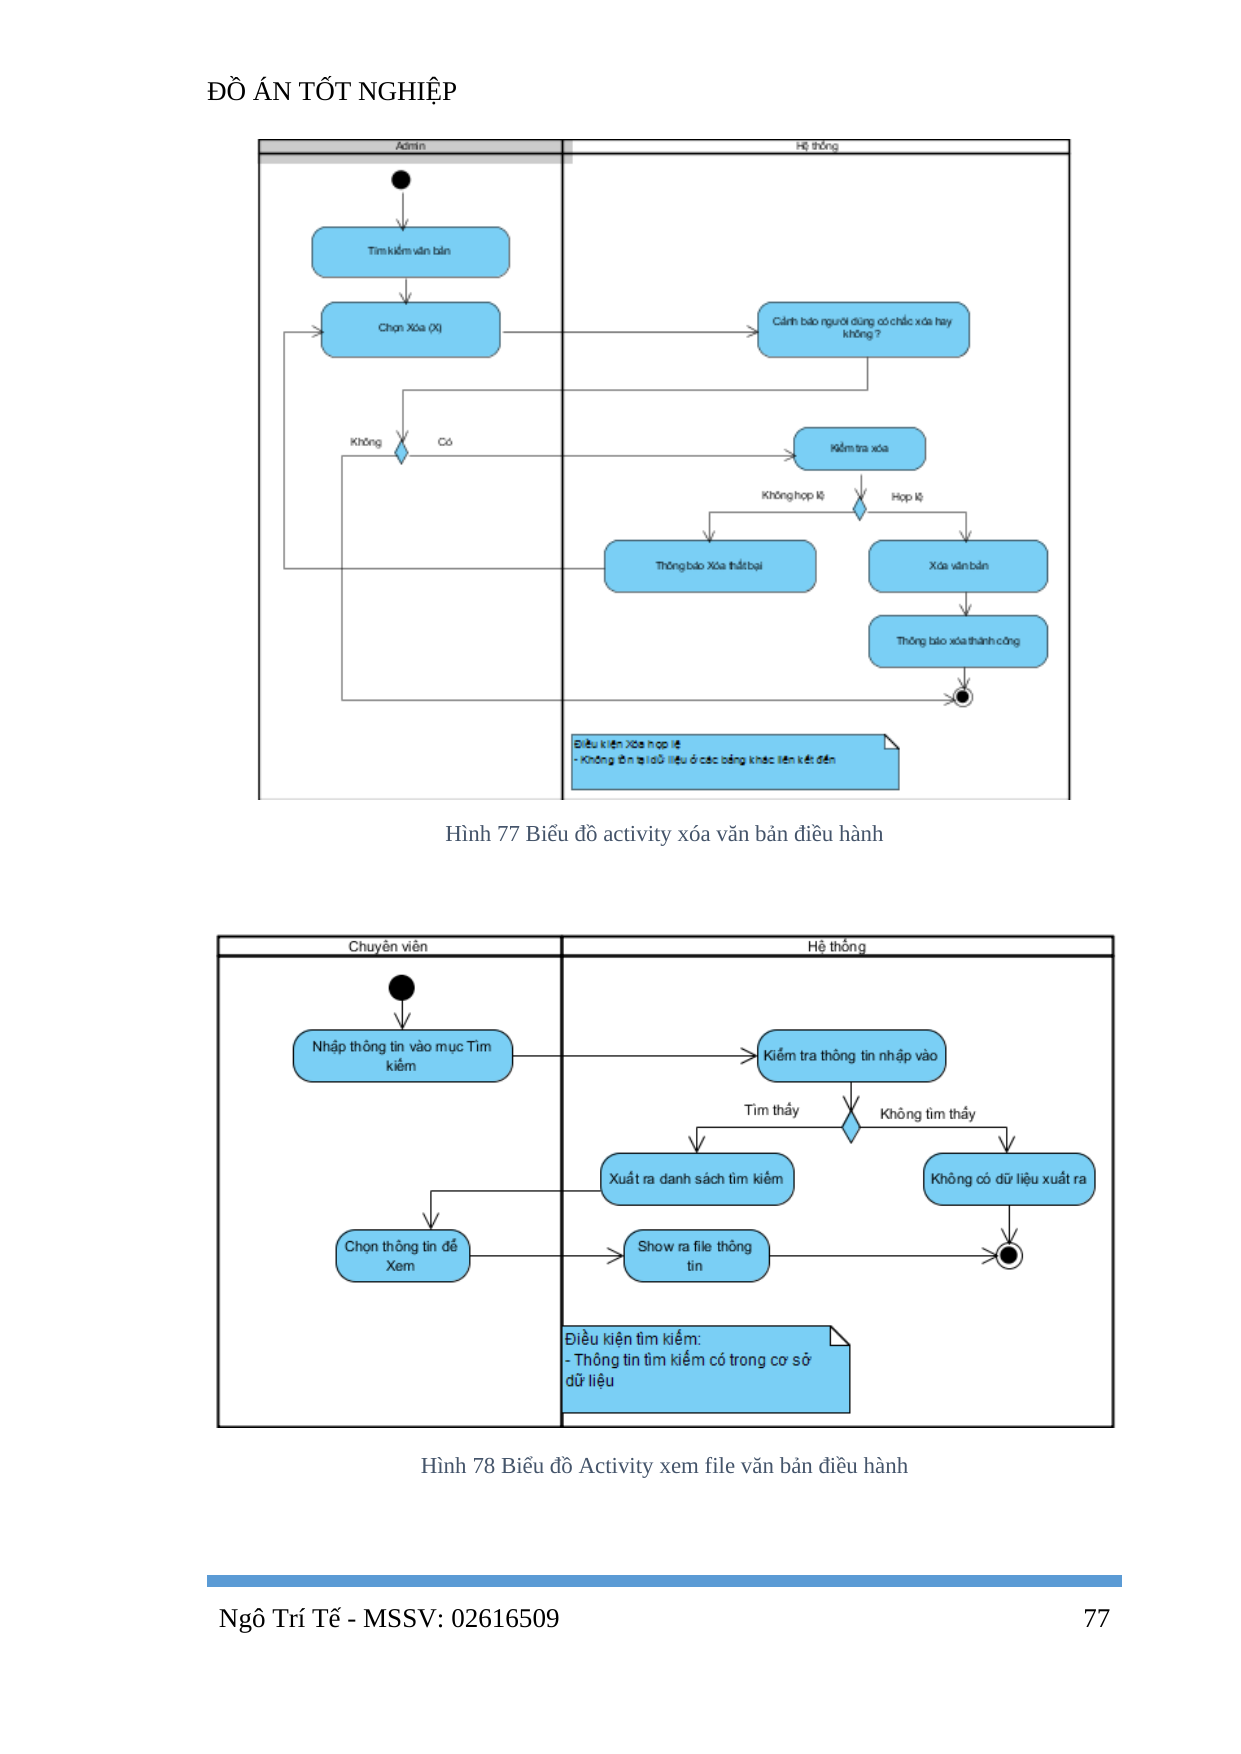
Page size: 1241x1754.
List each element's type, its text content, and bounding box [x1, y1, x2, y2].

text Hình 78 Biểu đồ Activity xem file văn bản điều hành [207, 1453, 1122, 1479]
picture [257, 139, 1072, 800]
picture [206, 923, 1123, 1428]
text Hình 77 Biểu đồ activity xóa văn bản điều hành [207, 820, 1122, 847]
